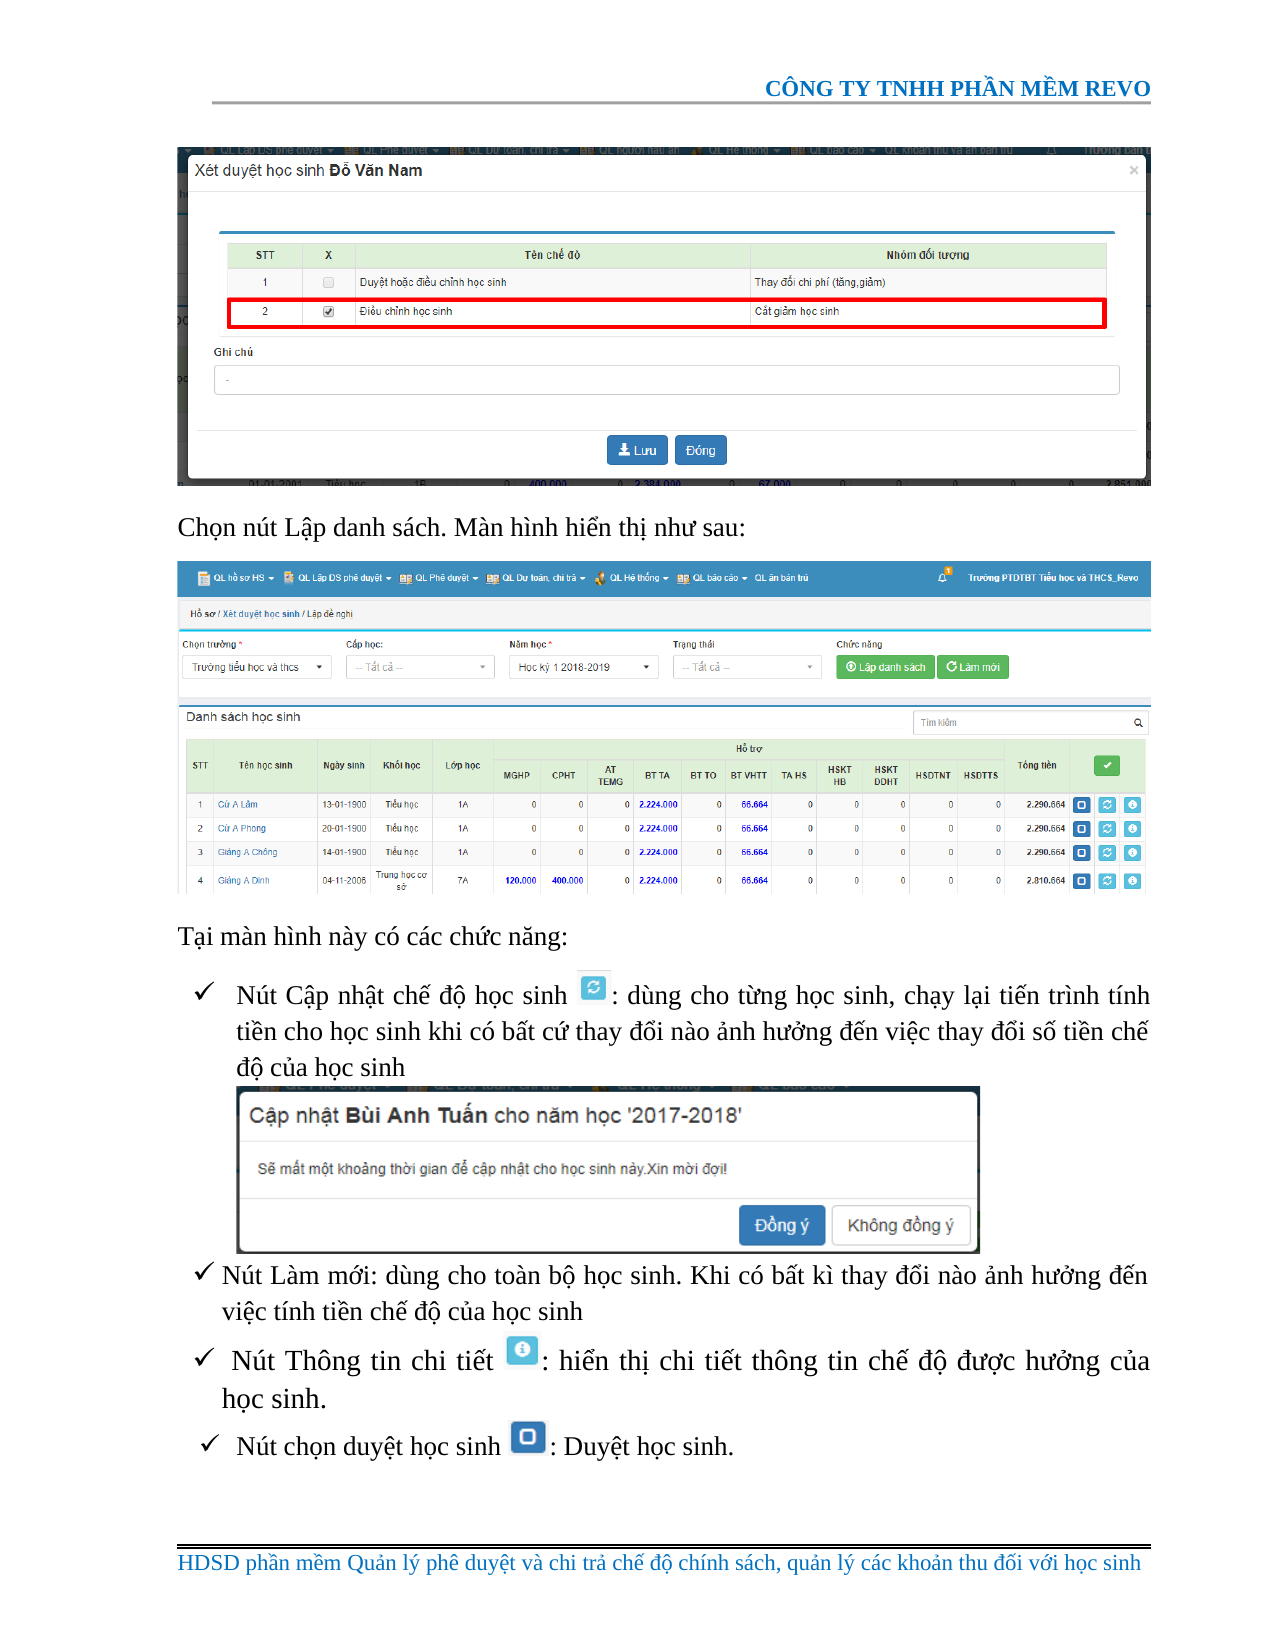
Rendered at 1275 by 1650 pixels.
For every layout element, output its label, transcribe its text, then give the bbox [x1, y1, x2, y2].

list Nút Thông tin chi tiết : hiển thị chi tiết thông tin chế độ được hưởng của học sinh. [192, 1331, 1151, 1415]
picture [576, 970, 612, 1005]
list Nút Làm mới: dùng cho toàn bộ học sinh. Khi có bất kì thay đổi nào ảnh hưởng đến việc tính tiền chế độ của học sinh [192, 1259, 1151, 1326]
list Nút chọn duyệt học sinh : Duyệt học sinh. [199, 1420, 1151, 1462]
text Tại màn hình này có các chức năng: [177, 920, 1151, 951]
list Nút Cập nhật chế độ học sinh : dùng cho từng học sinh, chạy lại tiến trình tính tiền cho học sinh khi có bất cứ thay đổi nào ảnh hưởng đến việc thay đổi số tiền chế độ của học sinh [192, 970, 1151, 1082]
picture [177, 147, 1151, 486]
picture [236, 1086, 980, 1254]
picture [503, 1331, 542, 1370]
text Chọn nút Lập danh sách. Màn hình hiển thị như sau: [177, 511, 1151, 542]
